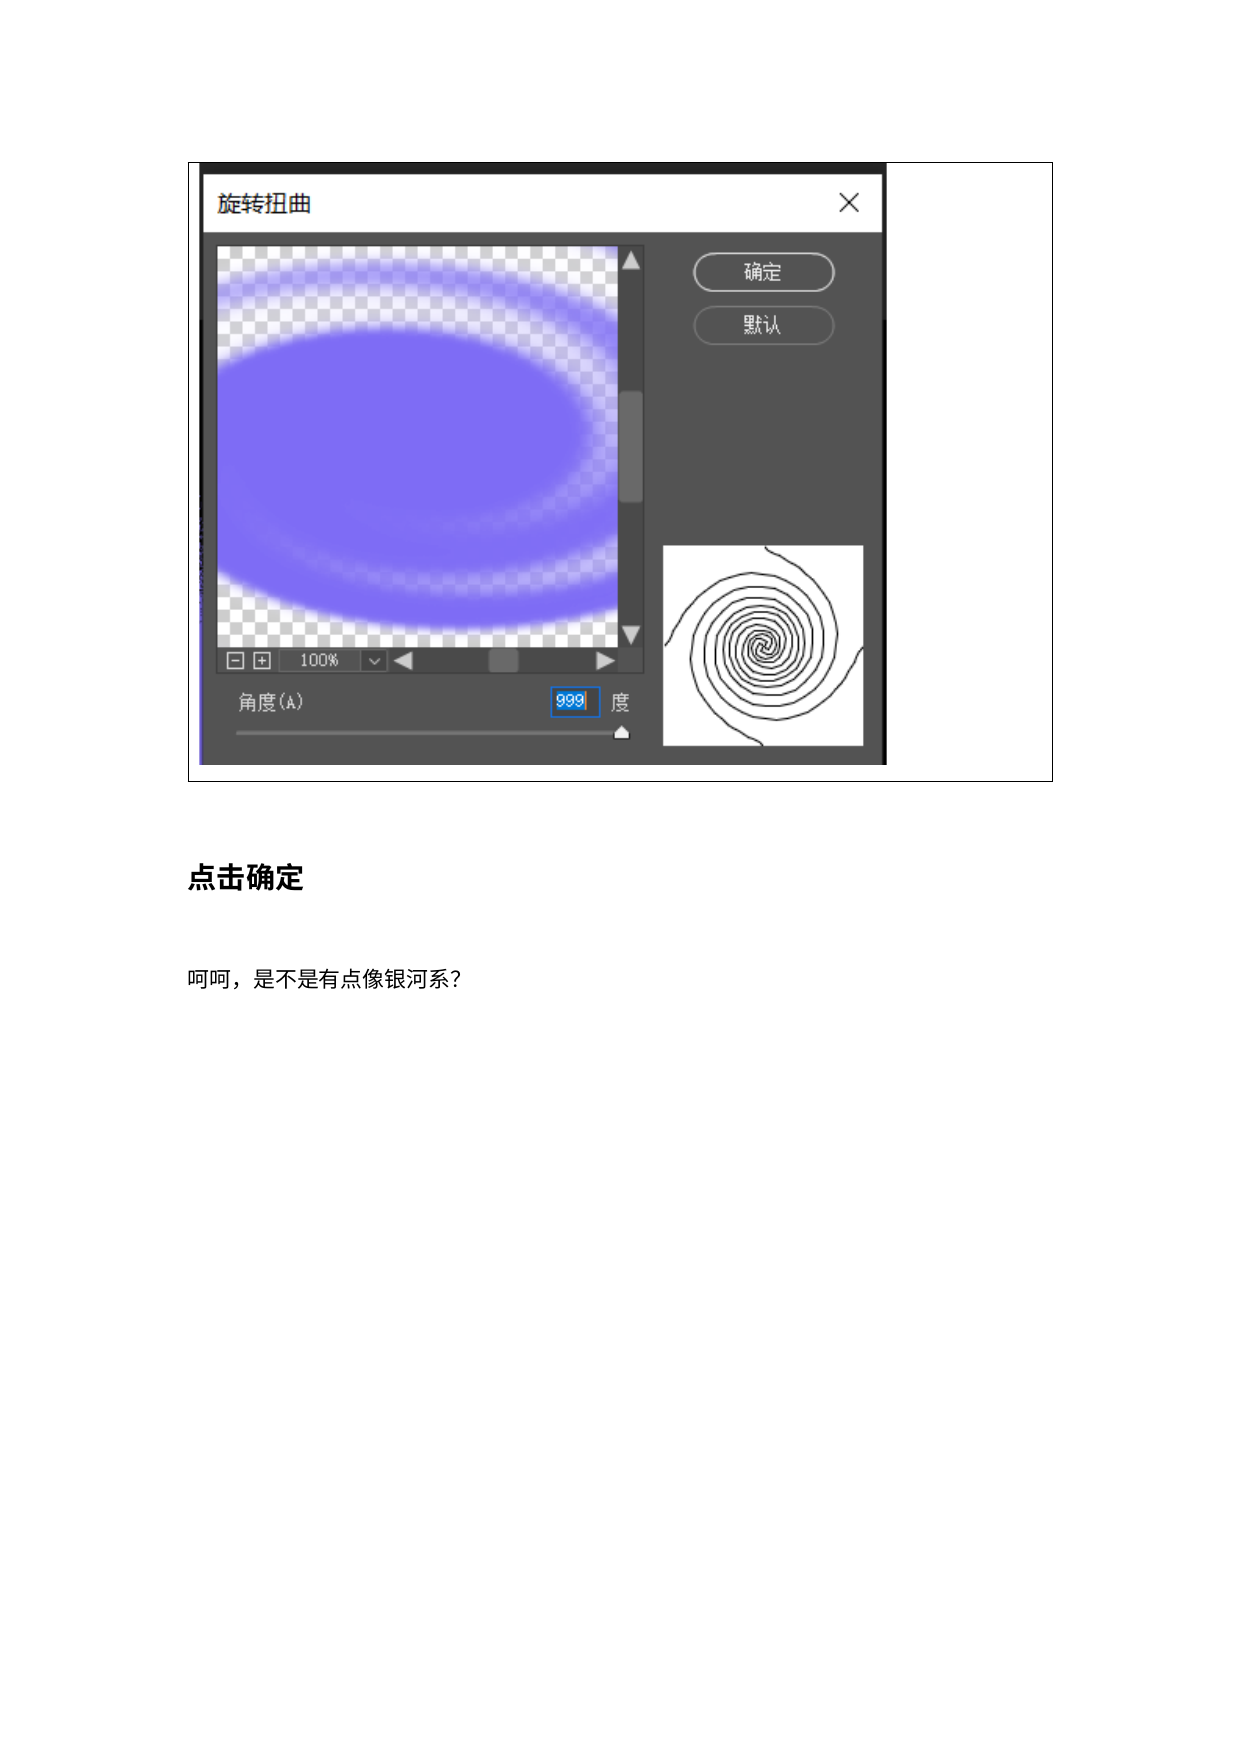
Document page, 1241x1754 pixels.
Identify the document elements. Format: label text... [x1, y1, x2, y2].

text 呵呵，是不是有点像银河系？ [187, 962, 1053, 994]
subtitle 点击确定 [187, 843, 1053, 908]
picture [199, 163, 887, 765]
table_header [189, 163, 1052, 781]
